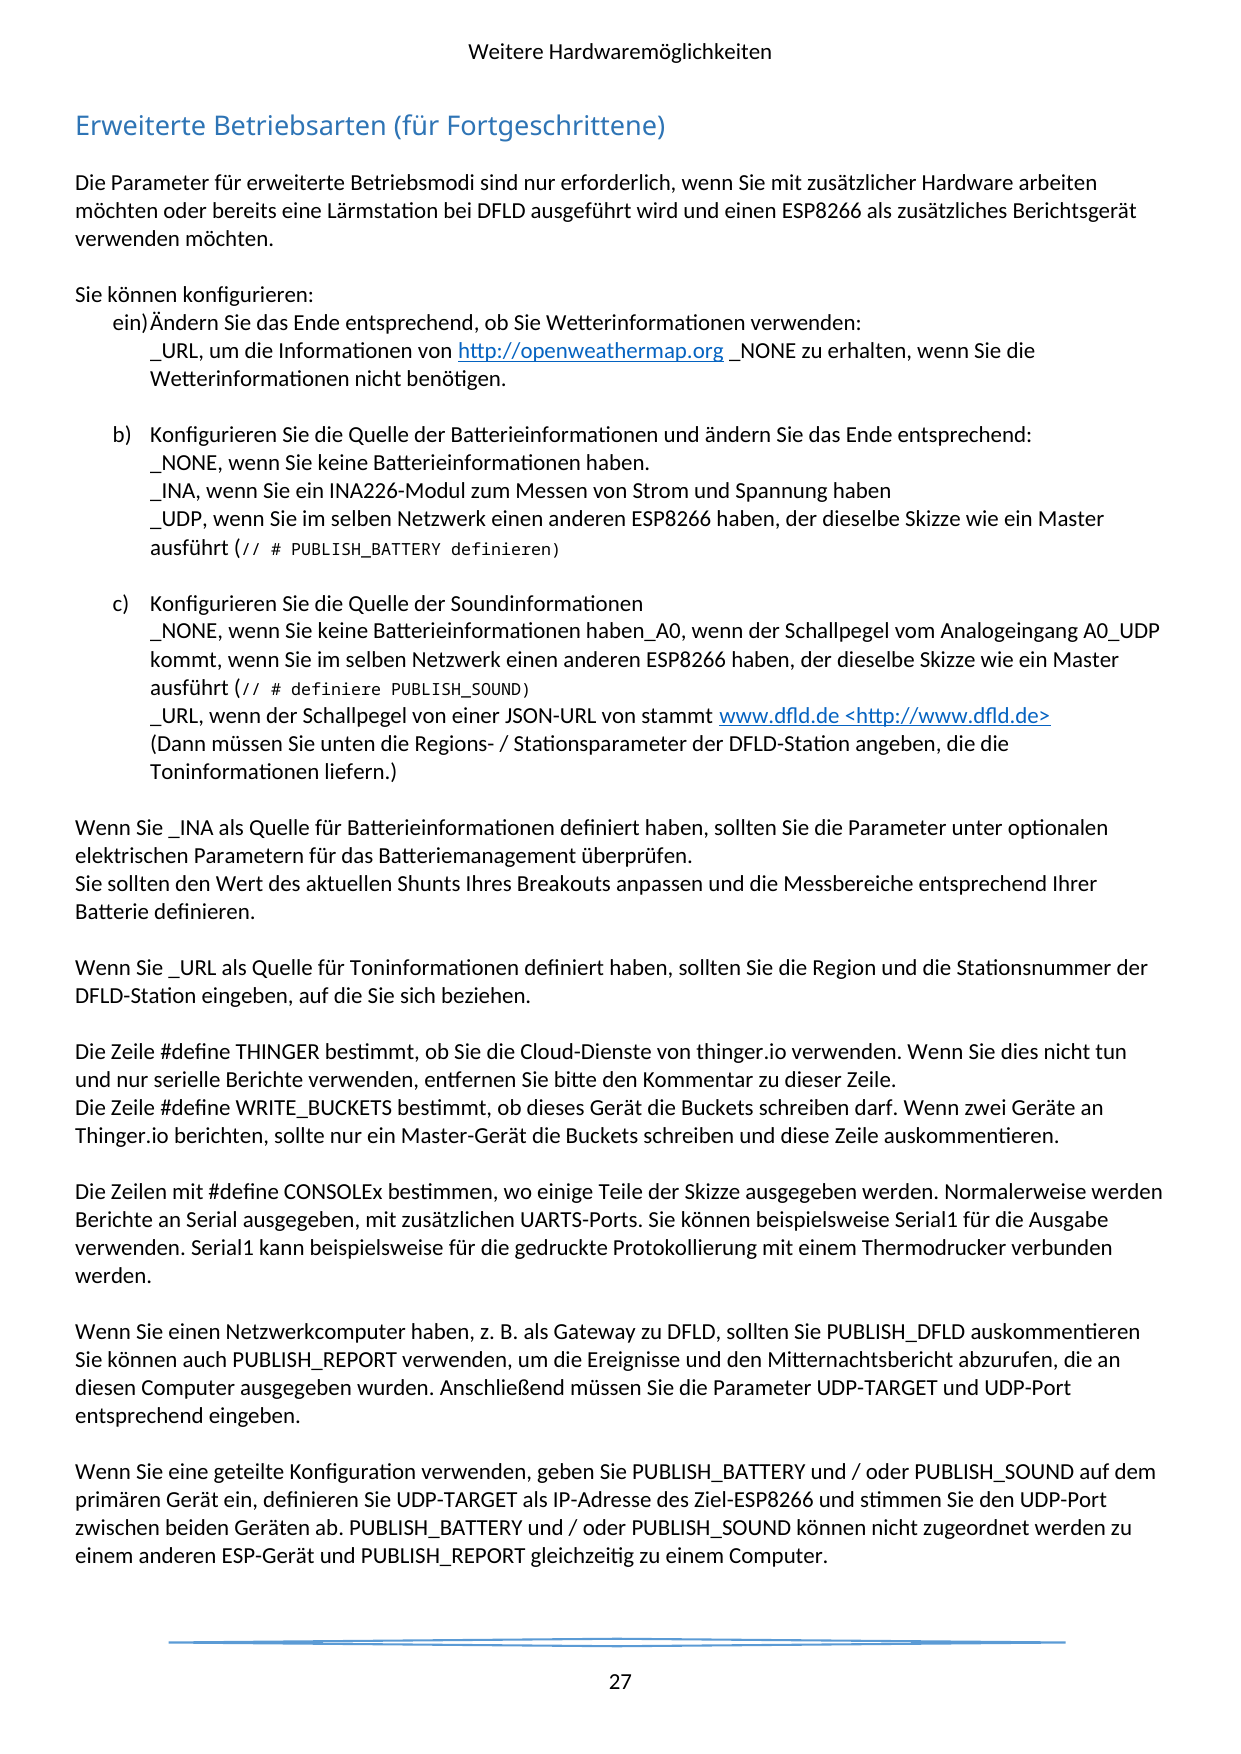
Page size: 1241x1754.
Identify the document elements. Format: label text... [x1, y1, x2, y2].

text ein) Ändern Sie das Ende entsprechend, ob Sie Wetterinformationen verwenden: [112, 308, 1165, 336]
text _URL, um die Informationen von http://openweathermap.org _NONE zu erhalten, wenn Sie die Wetterinformationen nicht benötigen. [150, 336, 1165, 392]
text Wenn Sie _INA als Quelle für Batterieinformationen definiert haben, sollten Sie die Parameter unter optionalen elektrischen Parametern für das Batteriemanagement überprüfen. [75, 813, 1165, 869]
text b) Konfigurieren Sie die Quelle der Batterieinformationen und ändern Sie das Ende entsprechend: _NONE, wenn Sie keine Batterieinformationen haben. _INA, wenn Sie ein INA226-Modul zum Messen von Strom und Spannung haben _UDP, wenn Sie im selben Netzwerk einen anderen ESP8266 haben, der dieselbe Skizze wie ein Master ausführt (// # PUBLISH_BATTERY definieren) [112, 421, 1165, 561]
text Die Zeile #define THINGER bestimmt, ob Sie die Cloud-Dienste von thinger.io verwenden. Wenn Sie dies nicht tun und nur serielle Berichte verwenden, entfernen Sie bitte den Kommentar zu dieser Zeile. [75, 1009, 1165, 1093]
text Wenn Sie _URL als Quelle für Toninformationen definiert haben, sollten Sie die Region und die Stationsnummer der DFLD-Station eingeben, auf die Sie sich beziehen. [75, 953, 1165, 1009]
text Die Zeile #define WRITE_BUCKETS bestimmt, ob dieses Gerät die Buckets schreiben darf. Wenn zwei Geräte an Thinger.io berichten, sollte nur ein Master-Gerät die Buckets schreiben und diese Zeile auskommentieren. Die Zeilen mit #define CONSOLEx bestimmen, wo einige Teile der Skizze ausgegeben werden. Normalerweise werden Berichte an Serial ausgegeben, mit zusätzlichen UARTS-Ports. Sie können beispielsweise Serial1 für die Ausgabe verwenden. Serial1 kann beispielsweise für die gedruckte Protokollierung mit einem Thermodrucker verbunden werden. [75, 1093, 1165, 1289]
text Wenn Sie eine geteilte Konfiguration verwenden, geben Sie PUBLISH_BATTERY und / oder PUBLISH_SOUND auf dem primären Gerät ein, definieren Sie UDP-TARGET als IP-Adresse des Ziel-ESP8266 und stimmen Sie den UDP-Port zwischen beiden Geräten ab. PUBLISH_BATTERY und / oder PUBLISH_SOUND können nicht zugeordnet werden zu einem anderen ESP-Gerät und PUBLISH_REPORT gleichzeitig zu einem Computer. [75, 1457, 1165, 1569]
text Sie sollten den Wert des aktuellen Shunts Ihres Breakouts anpassen und die Messbereiche entsprechend Ihrer Batterie definieren. [75, 869, 1165, 925]
subtitle Erweiterte Betriebsarten (für Fortgeschrittene) [75, 106, 1165, 143]
text Sie können konfigurieren: [75, 280, 1165, 308]
text c) Konfigurieren Sie die Quelle der Soundinformationen _NONE, wenn Sie keine Batterieinformationen haben_A0, wenn der Schallpegel vom Analogeingang A0_UDP kommt, wenn Sie im selben Netzwerk einen anderen ESP8266 haben, der dieselbe Skizze wie ein Master ausführt (// # definiere PUBLISH_SOUND) _URL, wenn der Schallpegel von einer JSON-URL von stammt www.dfld.de <http://www.dfld.de> (Dann müssen Sie unten die Regions- / Stationsparameter der DFLD-Station angeben, die die Toninformationen liefern.) [112, 589, 1165, 785]
text Die Parameter für erweiterte Betriebsmodi sind nur erforderlich, wenn Sie mit zusätzlicher Hardware arbeiten möchten oder bereits eine Lärmstation bei DFLD ausgeführt wird und einen ESP8266 als zusätzliches Berichtsgerät verwenden möchten. [75, 168, 1165, 252]
text Wenn Sie einen Netzwerkcomputer haben, z. B. als Gateway zu DFLD, sollten Sie PUBLISH_DFLD auskommentieren Sie können auch PUBLISH_REPORT verwenden, um die Ereignisse und den Mitternachtsbericht abzurufen, die an diesen Computer ausgegeben wurden. Anschließend müssen Sie die Parameter UDP-TARGET und UDP-Port entsprechend eingeben. [75, 1317, 1165, 1429]
